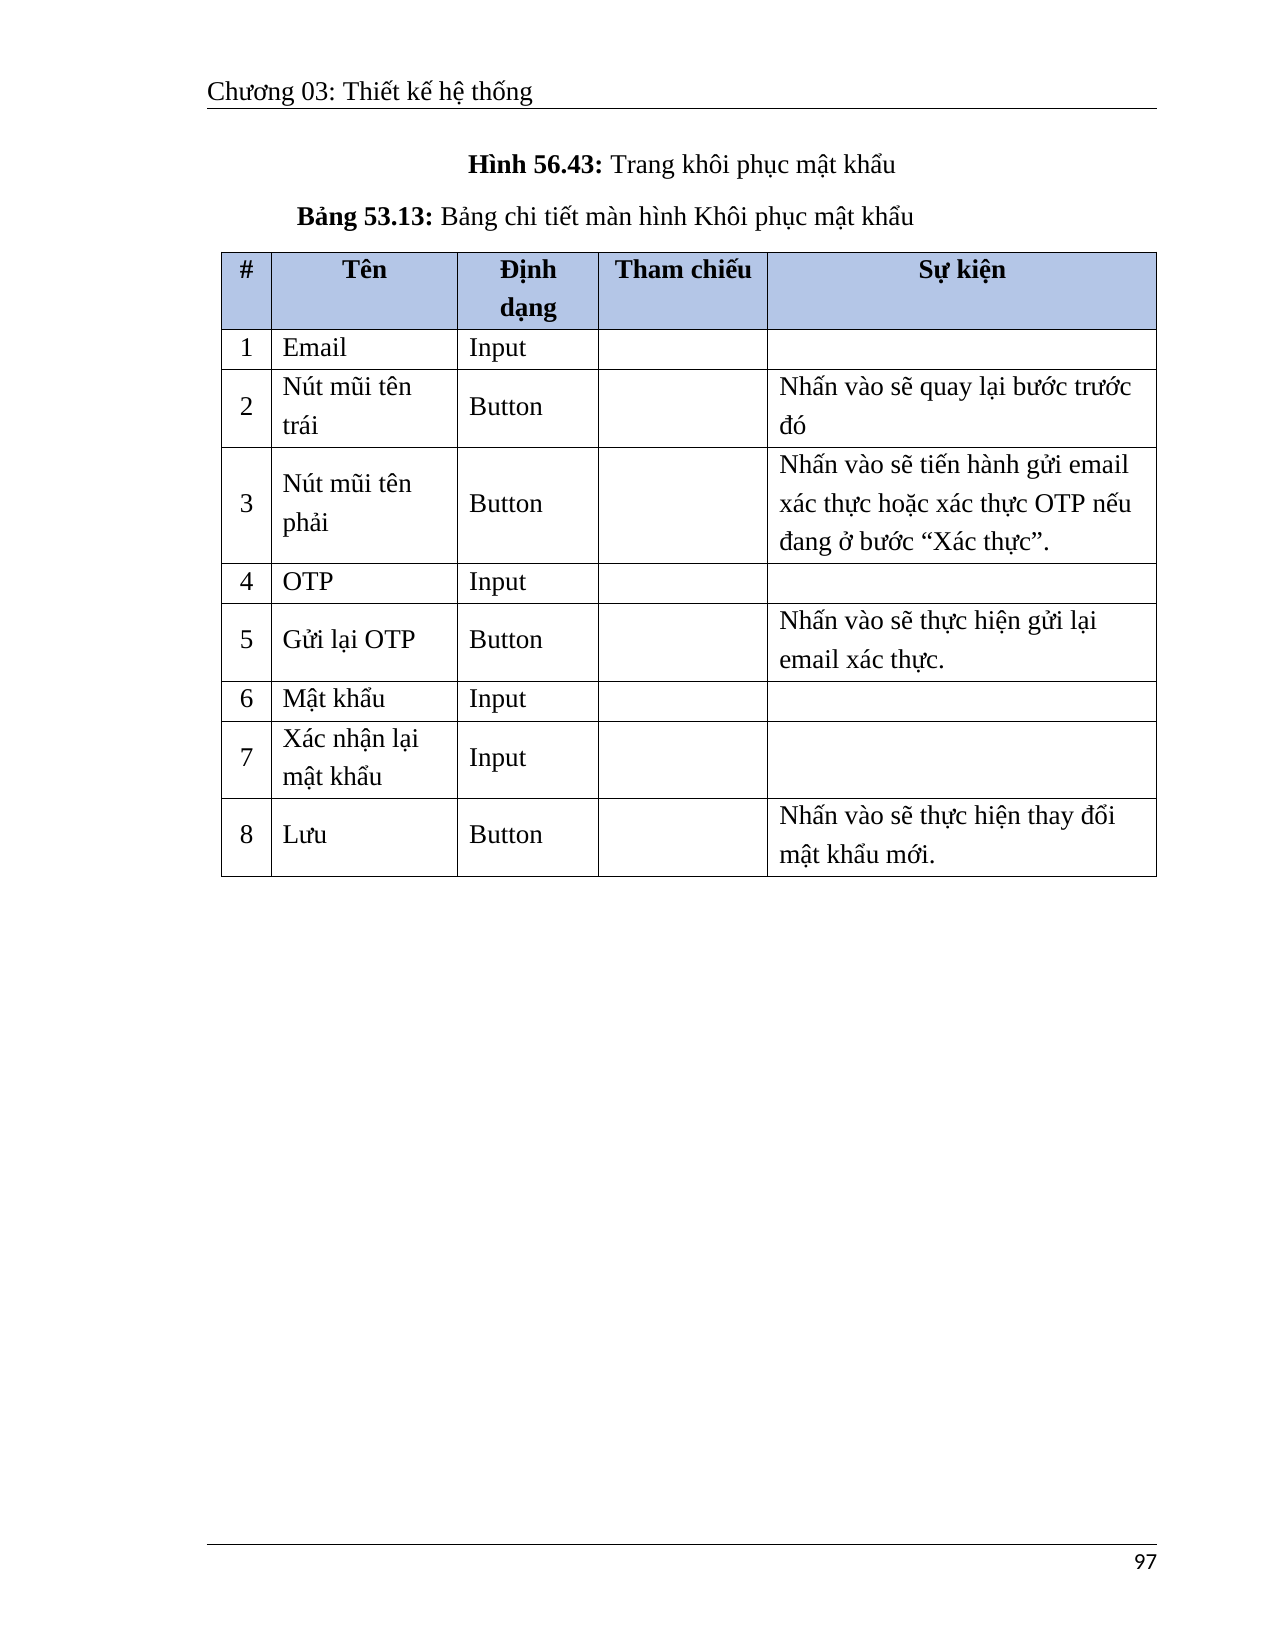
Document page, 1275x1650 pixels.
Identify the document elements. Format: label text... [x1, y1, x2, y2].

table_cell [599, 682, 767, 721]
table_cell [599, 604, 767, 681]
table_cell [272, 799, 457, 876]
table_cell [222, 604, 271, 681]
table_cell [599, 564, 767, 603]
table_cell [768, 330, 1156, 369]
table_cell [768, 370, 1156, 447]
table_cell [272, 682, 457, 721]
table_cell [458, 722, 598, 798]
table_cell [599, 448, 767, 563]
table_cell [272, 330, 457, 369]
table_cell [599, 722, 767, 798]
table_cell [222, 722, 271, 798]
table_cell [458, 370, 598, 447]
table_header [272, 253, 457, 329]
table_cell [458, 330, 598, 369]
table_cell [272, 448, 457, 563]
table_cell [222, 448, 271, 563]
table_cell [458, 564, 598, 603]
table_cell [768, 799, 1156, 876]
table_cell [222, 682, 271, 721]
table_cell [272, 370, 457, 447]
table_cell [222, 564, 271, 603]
text Hình 56.43: Trang khôi phục mật khẩu [207, 148, 1157, 179]
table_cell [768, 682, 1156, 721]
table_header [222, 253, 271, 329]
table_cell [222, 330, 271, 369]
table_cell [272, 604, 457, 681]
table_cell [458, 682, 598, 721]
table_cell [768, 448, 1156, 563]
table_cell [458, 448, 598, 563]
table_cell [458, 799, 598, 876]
text Bảng 53.13: Bảng chi tiết màn hình Khôi phục mật khẩu [282, 200, 1157, 231]
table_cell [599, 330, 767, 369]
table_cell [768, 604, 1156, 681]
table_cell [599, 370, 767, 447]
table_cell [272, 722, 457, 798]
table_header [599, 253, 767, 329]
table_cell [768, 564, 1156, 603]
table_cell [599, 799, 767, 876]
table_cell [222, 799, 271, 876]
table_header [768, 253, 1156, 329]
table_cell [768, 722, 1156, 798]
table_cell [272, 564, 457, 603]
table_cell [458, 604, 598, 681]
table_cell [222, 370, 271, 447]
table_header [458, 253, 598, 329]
